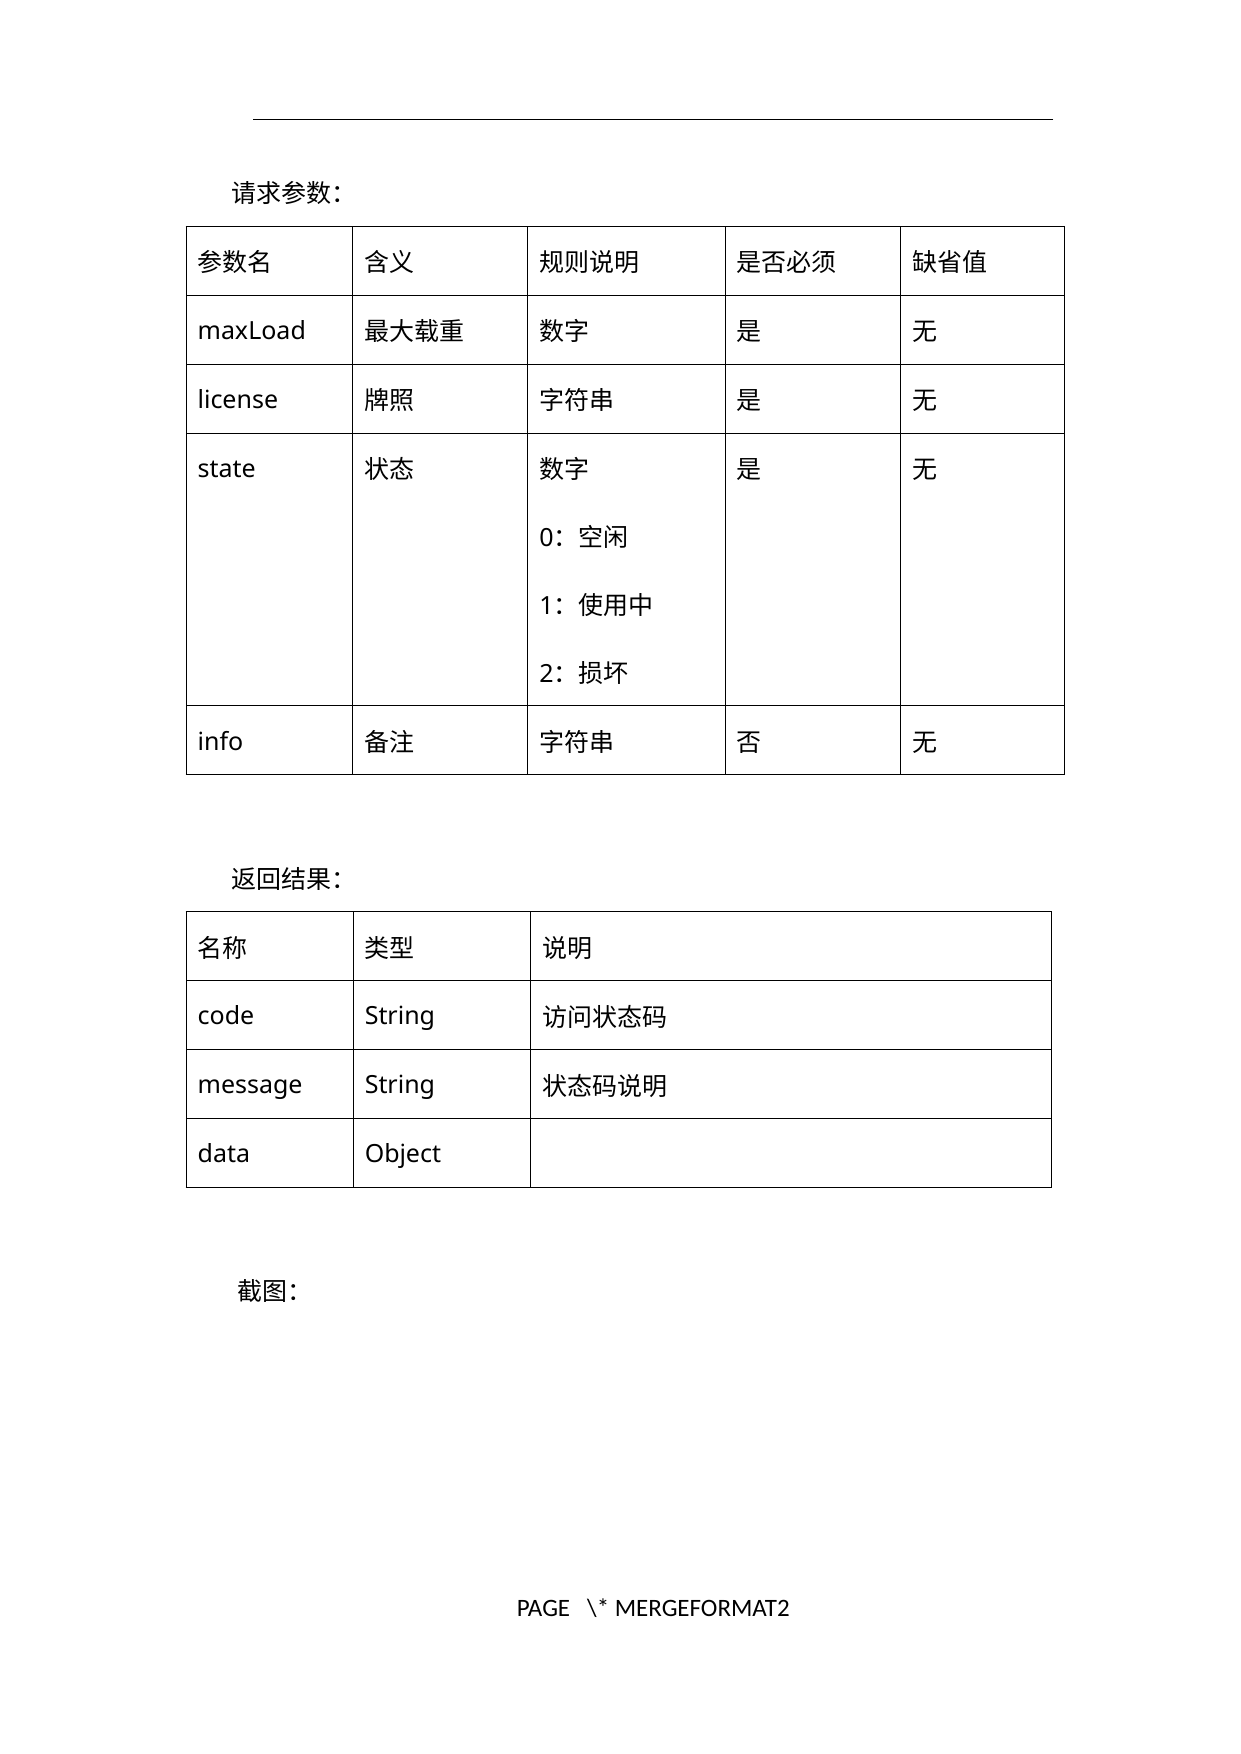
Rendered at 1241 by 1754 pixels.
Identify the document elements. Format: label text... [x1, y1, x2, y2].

table_header 说明 [531, 912, 1051, 980]
list 返回结果： [187, 843, 1053, 911]
table_cell 备注 [353, 706, 527, 774]
table_cell Object [354, 1119, 530, 1187]
table_cell 无 [901, 434, 1064, 705]
table_cell 无 [901, 706, 1064, 774]
table_cell 字符串 [528, 365, 725, 433]
list 请求参数： [187, 158, 1053, 226]
table_cell 数字 [528, 296, 725, 364]
table_header 缺省值 [901, 227, 1064, 295]
table_cell String [354, 1050, 530, 1118]
table_cell 是 [726, 434, 900, 705]
table_cell 字符串 [528, 706, 725, 774]
table_cell 状态 [353, 434, 527, 705]
table_cell info [187, 706, 352, 774]
table_cell message [187, 1050, 353, 1118]
table_cell state [187, 434, 352, 705]
table_cell 最大载重 [353, 296, 527, 364]
table_cell 无 [901, 296, 1064, 364]
table_cell data [187, 1119, 353, 1187]
table_header 名称 [187, 912, 353, 980]
table_cell [531, 1119, 1051, 1187]
table_header 类型 [354, 912, 530, 980]
table_cell 牌照 [353, 365, 527, 433]
list 截图： [187, 1256, 1053, 1324]
table_header 含义 [353, 227, 527, 295]
table_cell license [187, 365, 352, 433]
table_cell 无 [901, 365, 1064, 433]
table_cell 数字 0：空闲 1：使用中 2：损坏 [528, 434, 725, 705]
table_header 参数名 [187, 227, 352, 295]
table_cell 状态码说明 [531, 1050, 1051, 1118]
table_cell 访问状态码 [531, 981, 1051, 1049]
table_cell String [354, 981, 530, 1049]
table_header 规则说明 [528, 227, 725, 295]
table_cell 是 [726, 296, 900, 364]
table_cell maxLoad [187, 296, 352, 364]
table_cell code [187, 981, 353, 1049]
table_cell 否 [726, 706, 900, 774]
table_header 是否必须 [726, 227, 900, 295]
table_cell 是 [726, 365, 900, 433]
